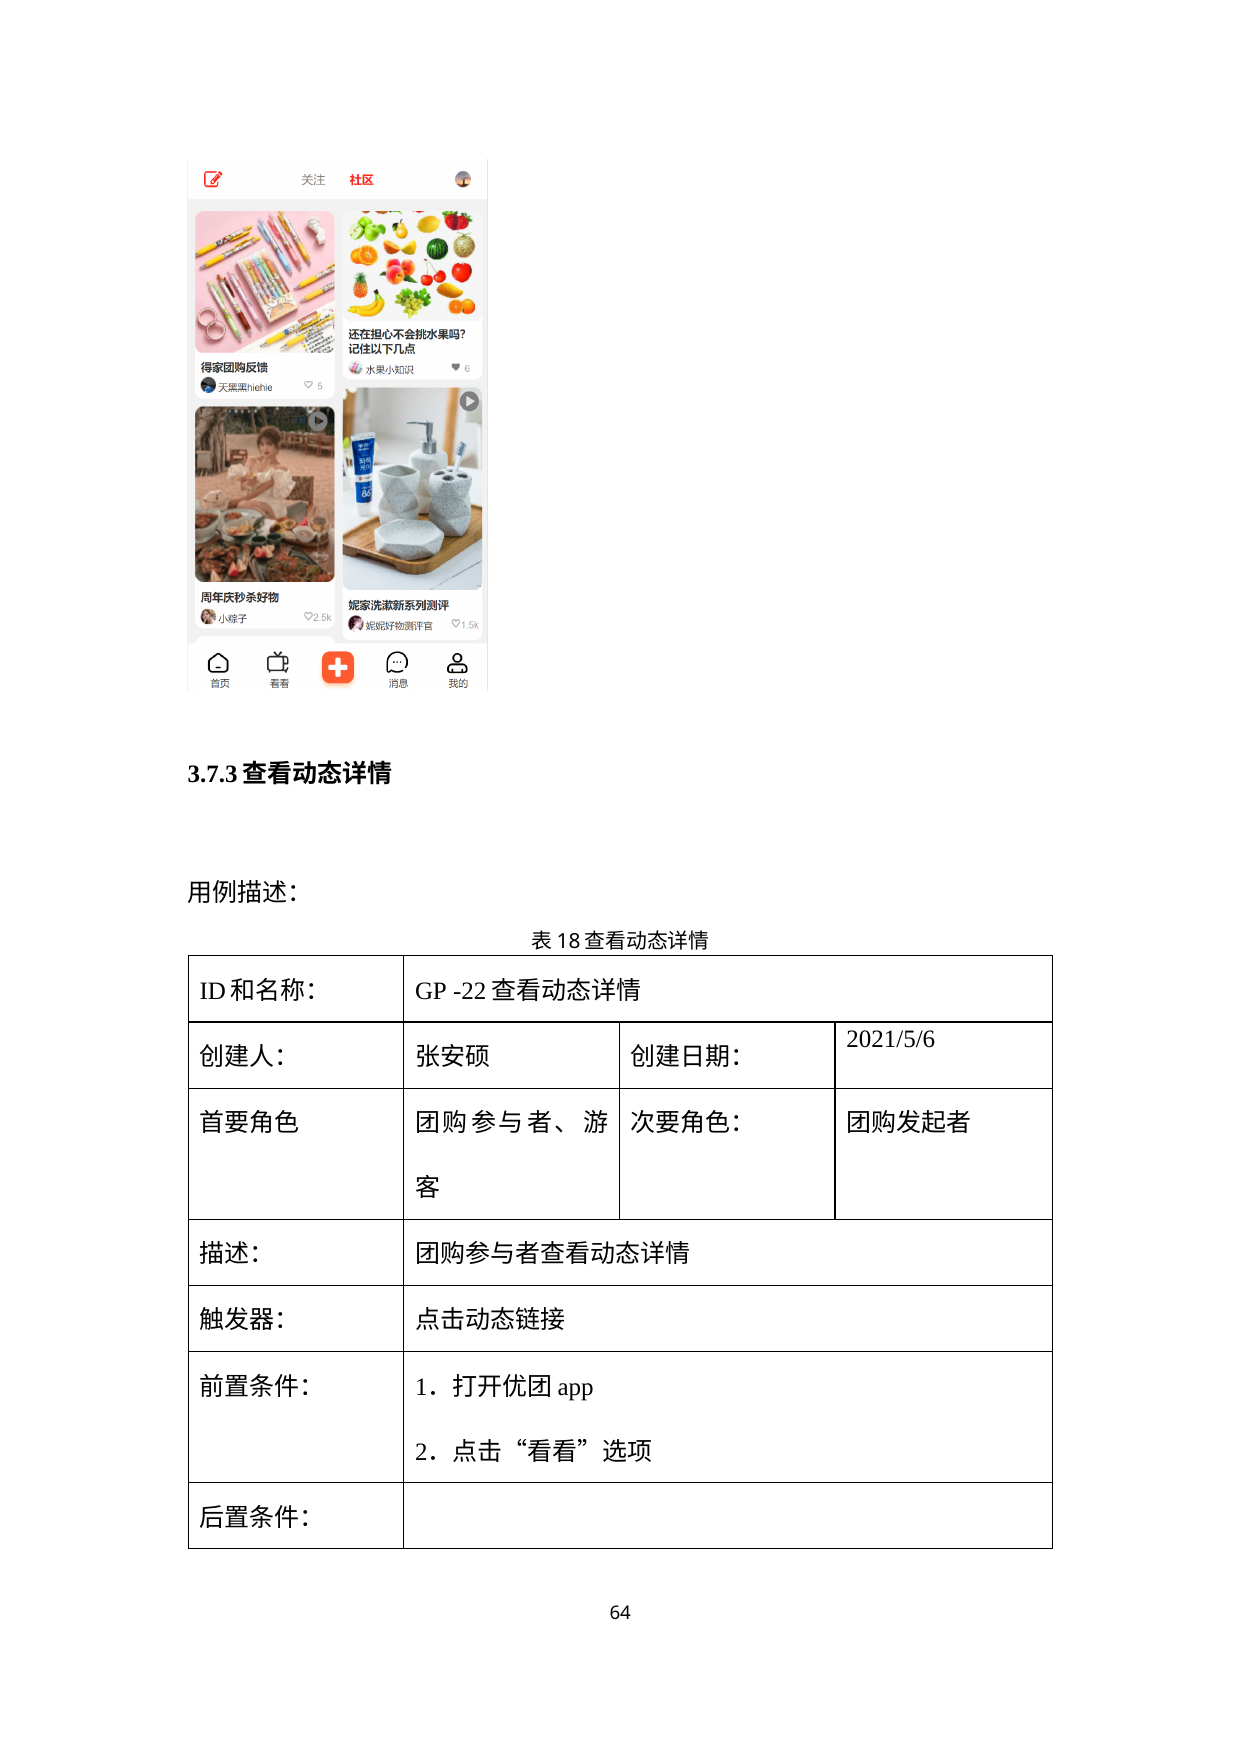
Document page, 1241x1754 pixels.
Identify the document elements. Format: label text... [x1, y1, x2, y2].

table_header GP -22查看动态详情 [404, 956, 1052, 1021]
table_cell 团购参与者查看动态详情 [404, 1220, 1052, 1284]
table_cell [404, 1483, 1052, 1548]
table_cell 触发器： [189, 1286, 403, 1351]
table_cell 1．打开优团app 2．点击“看看”选项 [404, 1352, 1052, 1482]
table_cell 创建日期： [620, 1023, 834, 1087]
picture [187, 159, 488, 691]
table_header ID和名称： [189, 956, 403, 1021]
table_cell 2021/5/6 [836, 1023, 1052, 1087]
text 用例描述： [187, 858, 1053, 923]
table_cell 首要角色 [189, 1089, 403, 1218]
table_cell 前置条件： [189, 1352, 403, 1482]
table_cell 团购参与者、游客 [404, 1089, 619, 1218]
subtitle 3.7.3查看动态详情 [187, 739, 1053, 804]
table_cell 创建人： [189, 1023, 403, 1087]
table_cell 描述： [189, 1220, 403, 1284]
text 表 18查看动态详情 [187, 923, 1053, 955]
table_cell 张安硕 [404, 1023, 619, 1087]
table_cell 次要角色： [620, 1089, 834, 1218]
table_cell 点击动态链接 [404, 1286, 1052, 1351]
table_cell 团购发起者 [836, 1089, 1052, 1218]
table_cell 后置条件： [189, 1483, 403, 1548]
